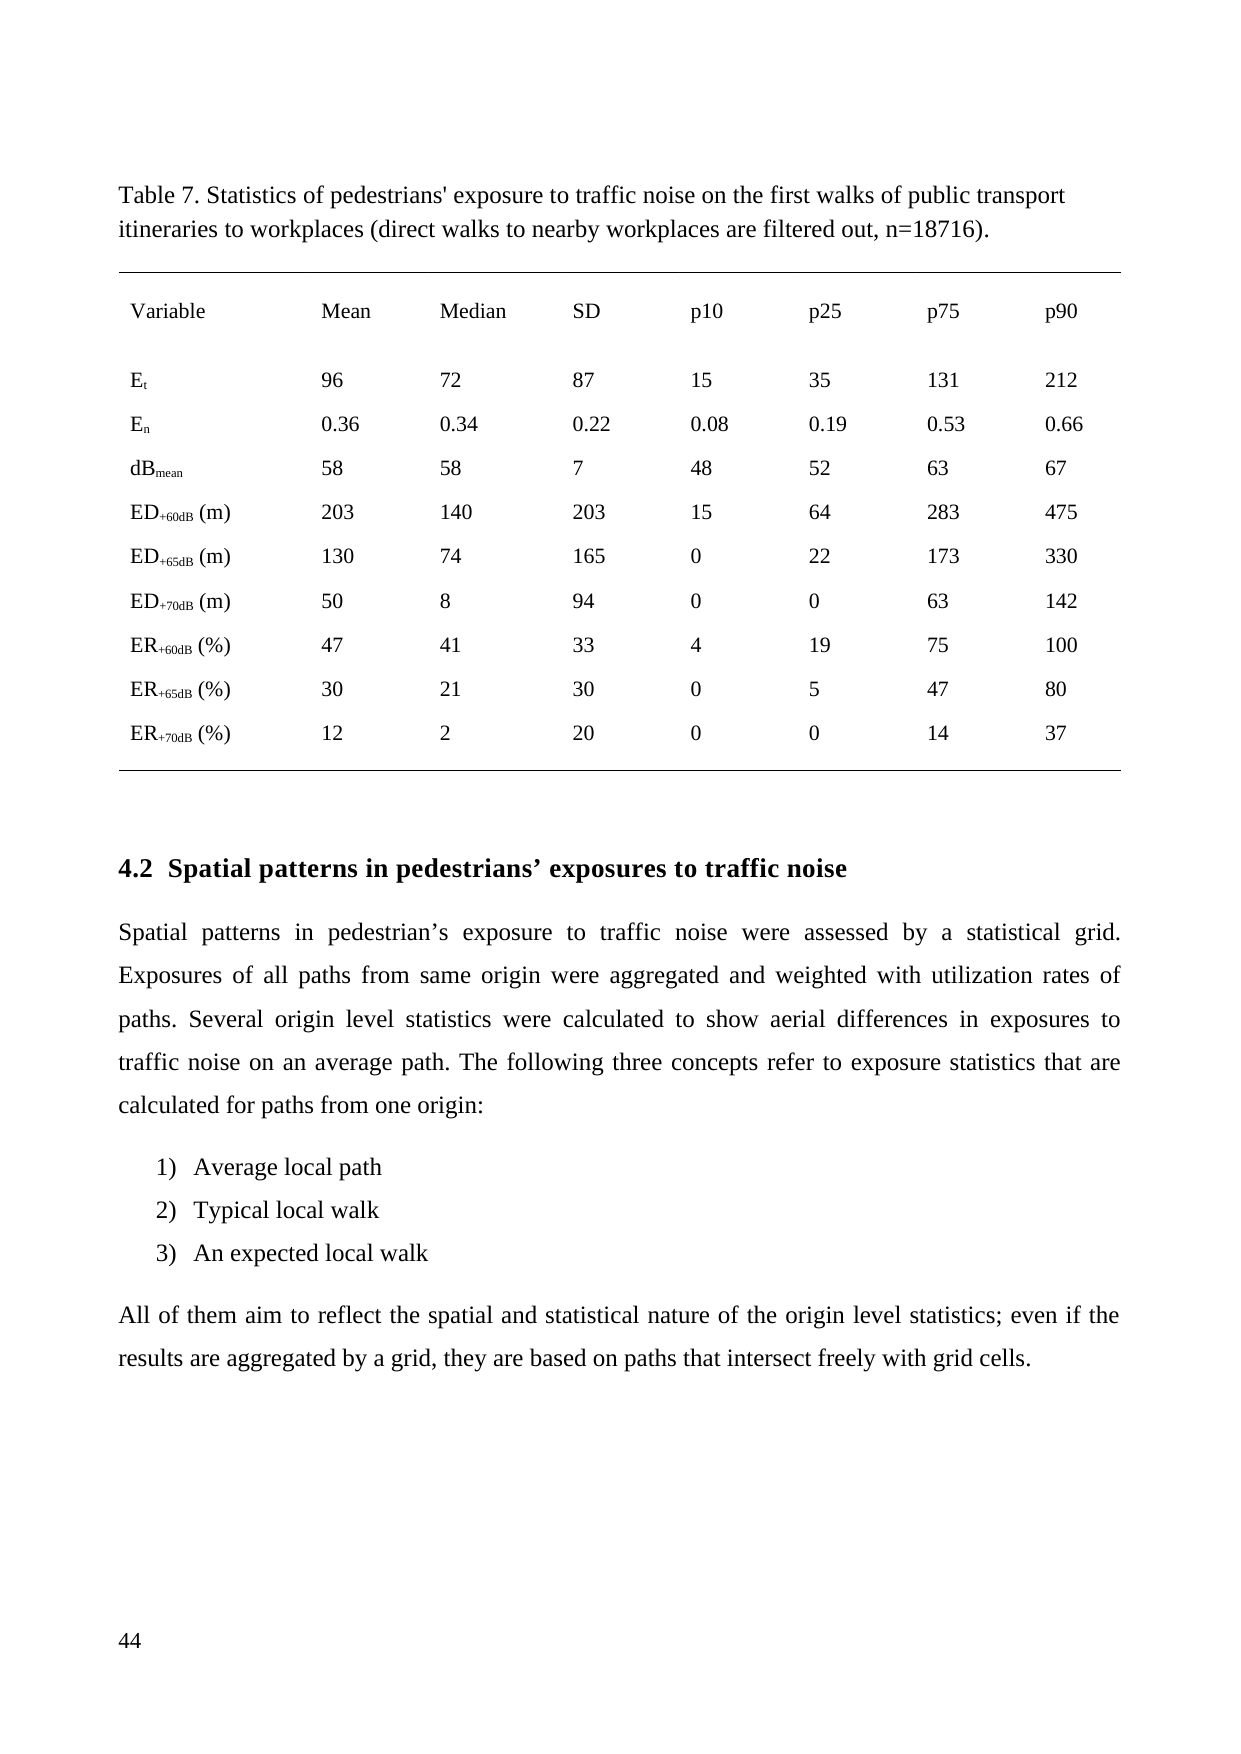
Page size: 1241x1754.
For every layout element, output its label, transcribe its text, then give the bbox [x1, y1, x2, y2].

table_cell 165 [562, 527, 679, 570]
list An expected local walk [156, 1238, 1122, 1267]
table_header p75 [916, 273, 1033, 341]
table_header p90 [1034, 273, 1121, 341]
table_cell 47 [311, 615, 428, 658]
table_cell 72 [429, 342, 561, 393]
table_cell 75 [916, 615, 1033, 658]
table_cell 0.36 [311, 394, 428, 437]
table_cell 63 [916, 439, 1033, 482]
table_cell 20 [562, 704, 679, 770]
table_cell 35 [798, 342, 915, 393]
table_cell 80 [1034, 659, 1121, 702]
table_cell 30 [562, 659, 679, 702]
subtitle Spatial patterns in pedestrians’ exposures to traffic noise [118, 852, 1122, 883]
table_cell 15 [680, 483, 797, 526]
table_cell 130 [311, 527, 428, 570]
table_cell 475 [1034, 483, 1121, 526]
table_cell 0.34 [429, 394, 561, 437]
table_cell 58 [311, 439, 428, 482]
table_cell ER+65dB (%) [119, 659, 309, 702]
table_cell 0.22 [562, 394, 679, 437]
table_cell 67 [1034, 439, 1121, 482]
table_cell 64 [798, 483, 915, 526]
text All of them aim to reflect the spatial and statistical nature of the origin level statistics; even if the results are aggregated by a grid, they are based on paths that intersect freely with grid cells. [118, 1300, 1122, 1372]
table_cell 63 [916, 571, 1033, 614]
table_cell En [119, 394, 309, 437]
table_cell 203 [311, 483, 428, 526]
table_cell 52 [798, 439, 915, 482]
table_cell 131 [916, 342, 1033, 393]
table_cell 30 [311, 659, 428, 702]
table_cell 100 [1034, 615, 1121, 658]
table_cell 0 [680, 659, 797, 702]
table_cell 283 [916, 483, 1033, 526]
table_cell Et [119, 342, 309, 393]
table_cell 0 [680, 704, 797, 770]
table_cell ER+60dB (%) [119, 615, 309, 658]
table_header Median [429, 273, 561, 341]
table_cell 33 [562, 615, 679, 658]
table_cell 142 [1034, 571, 1121, 614]
table_cell 0 [680, 571, 797, 614]
table_cell 5 [798, 659, 915, 702]
table_cell 8 [429, 571, 561, 614]
table_header p25 [798, 273, 915, 341]
table_cell 330 [1034, 527, 1121, 570]
table_cell 22 [798, 527, 915, 570]
table_cell 140 [429, 483, 561, 526]
table_cell 87 [562, 342, 679, 393]
table_cell 15 [680, 342, 797, 393]
table_header Variable [119, 273, 309, 341]
table_cell ED+60dB (m) [119, 483, 309, 526]
table_cell 94 [562, 571, 679, 614]
table_cell 0.66 [1034, 394, 1121, 437]
table_cell 74 [429, 527, 561, 570]
table_cell 58 [429, 439, 561, 482]
table_cell 4 [680, 615, 797, 658]
table_cell 21 [429, 659, 561, 702]
table_cell 12 [311, 704, 428, 770]
table_cell 19 [798, 615, 915, 658]
table_cell 41 [429, 615, 561, 658]
table_cell 212 [1034, 342, 1121, 393]
table_cell 7 [562, 439, 679, 482]
table_header p10 [680, 273, 797, 341]
table_cell 50 [311, 571, 428, 614]
list Typical local walk [156, 1195, 1122, 1224]
table_cell ED+70dB (m) [119, 571, 309, 614]
table_header Mean [311, 273, 428, 341]
table_cell ER+70dB (%) [119, 704, 309, 770]
text Spatial patterns in pedestrian’s exposure to traffic noise were assessed by a statistical grid. Exposures of all paths from same origin were aggregated and weighted with utilization rates of paths. Several origin level statistics were calculated to show aerial differences in exposures to traffic noise on an average path. The following three concepts refer to exposure statistics that are calculated for paths from one origin: [118, 917, 1122, 1119]
table_cell 0.19 [798, 394, 915, 437]
table_cell 48 [680, 439, 797, 482]
table_header SD [562, 273, 679, 341]
table_cell ED+65dB (m) [119, 527, 309, 570]
table_cell 0 [798, 704, 915, 770]
table_cell 37 [1034, 704, 1121, 770]
table_cell 0.08 [680, 394, 797, 437]
table_cell 2 [429, 704, 561, 770]
text Table 7. Statistics of pedestrians' exposure to traffic noise on the first walks of public transport itineraries to workplaces (direct walks to nearby workplaces are filtered out, n=18716). [118, 148, 1122, 242]
table_cell 14 [916, 704, 1033, 770]
table_cell 0 [798, 571, 915, 614]
table_cell dBmean [119, 439, 309, 482]
table_cell 203 [562, 483, 679, 526]
table_cell 0 [680, 527, 797, 570]
list Average local path [156, 1152, 1122, 1181]
table_cell 47 [916, 659, 1033, 702]
table_cell 0.53 [916, 394, 1033, 437]
table_cell 173 [916, 527, 1033, 570]
table_cell 96 [311, 342, 428, 393]
